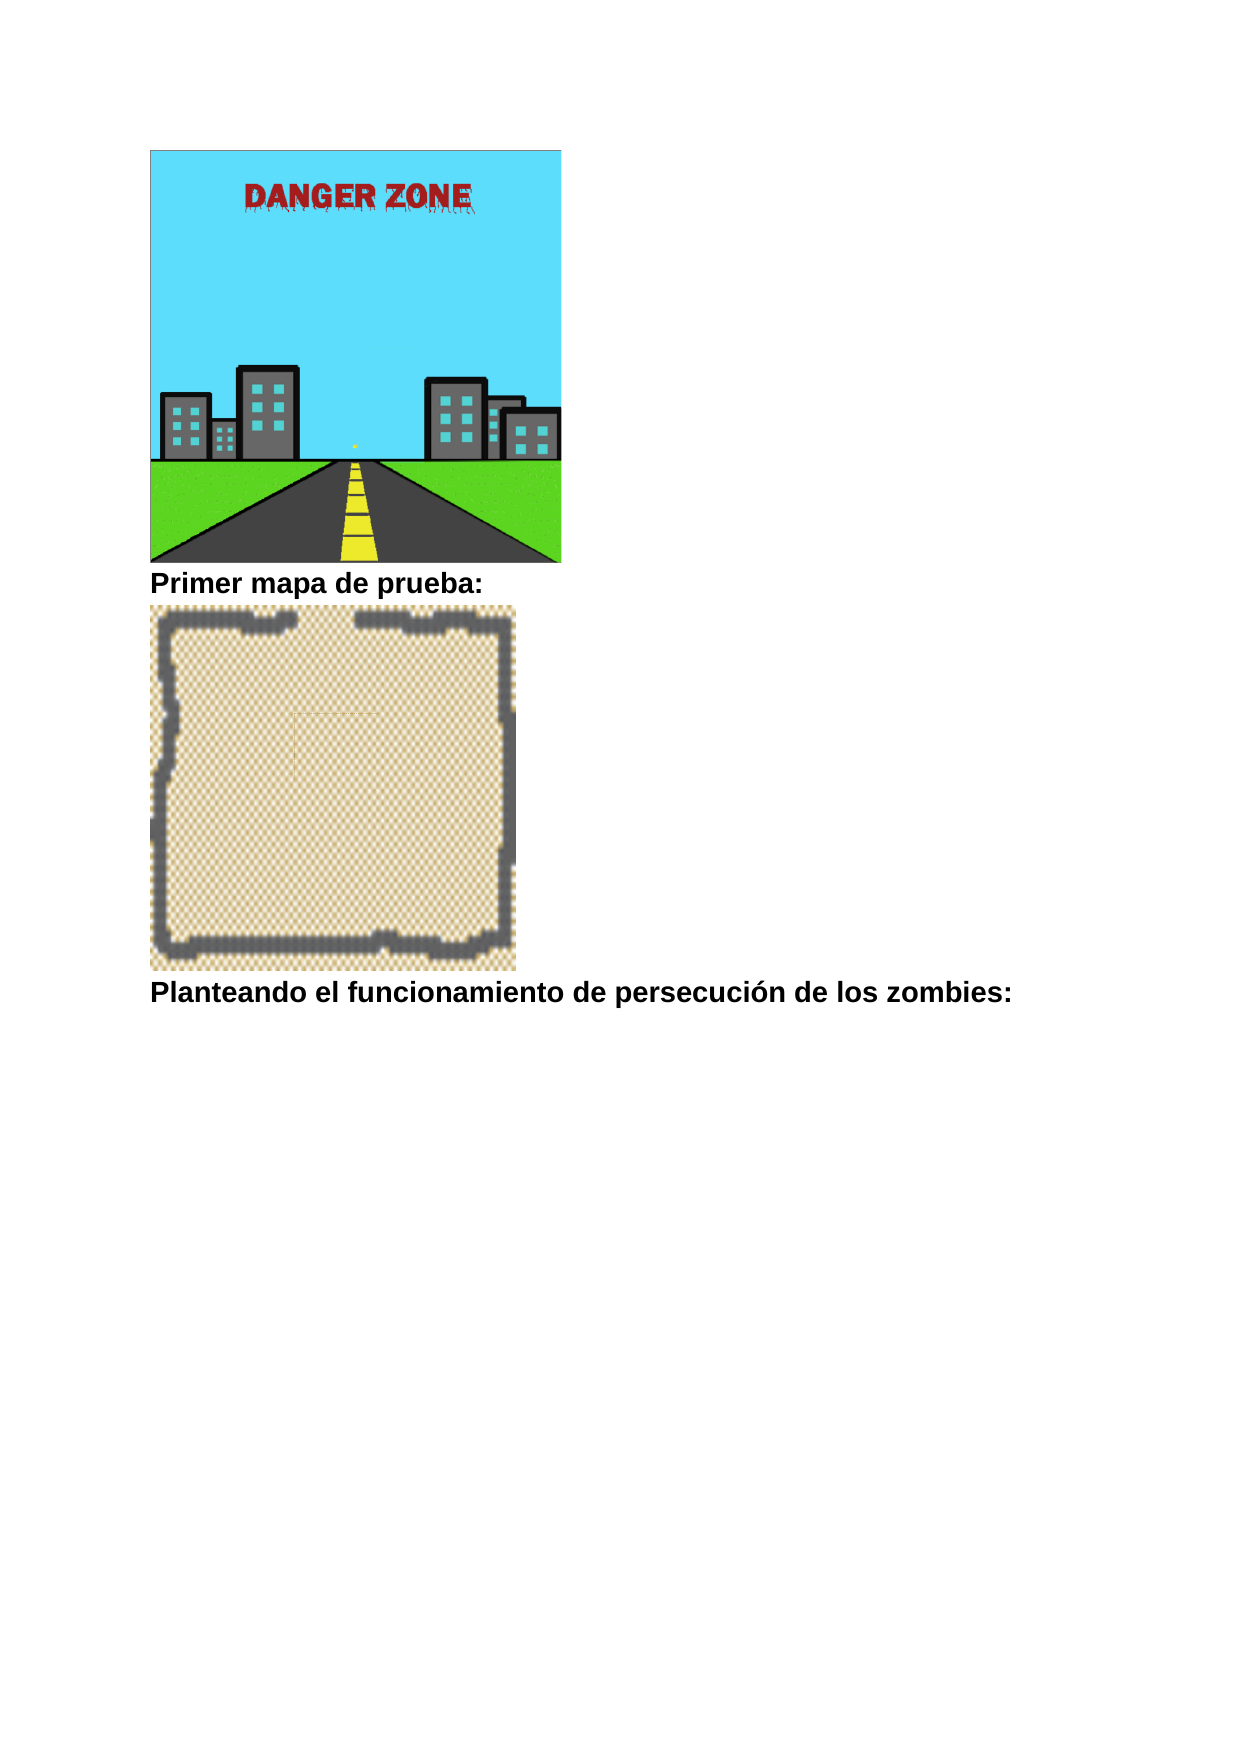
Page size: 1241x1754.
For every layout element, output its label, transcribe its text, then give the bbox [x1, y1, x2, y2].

text Planteando el funcionamiento de persecución de los zombies: [150, 975, 1090, 1008]
picture [150, 605, 516, 971]
text Primer mapa de prueba: [150, 566, 1090, 600]
picture [150, 150, 562, 563]
